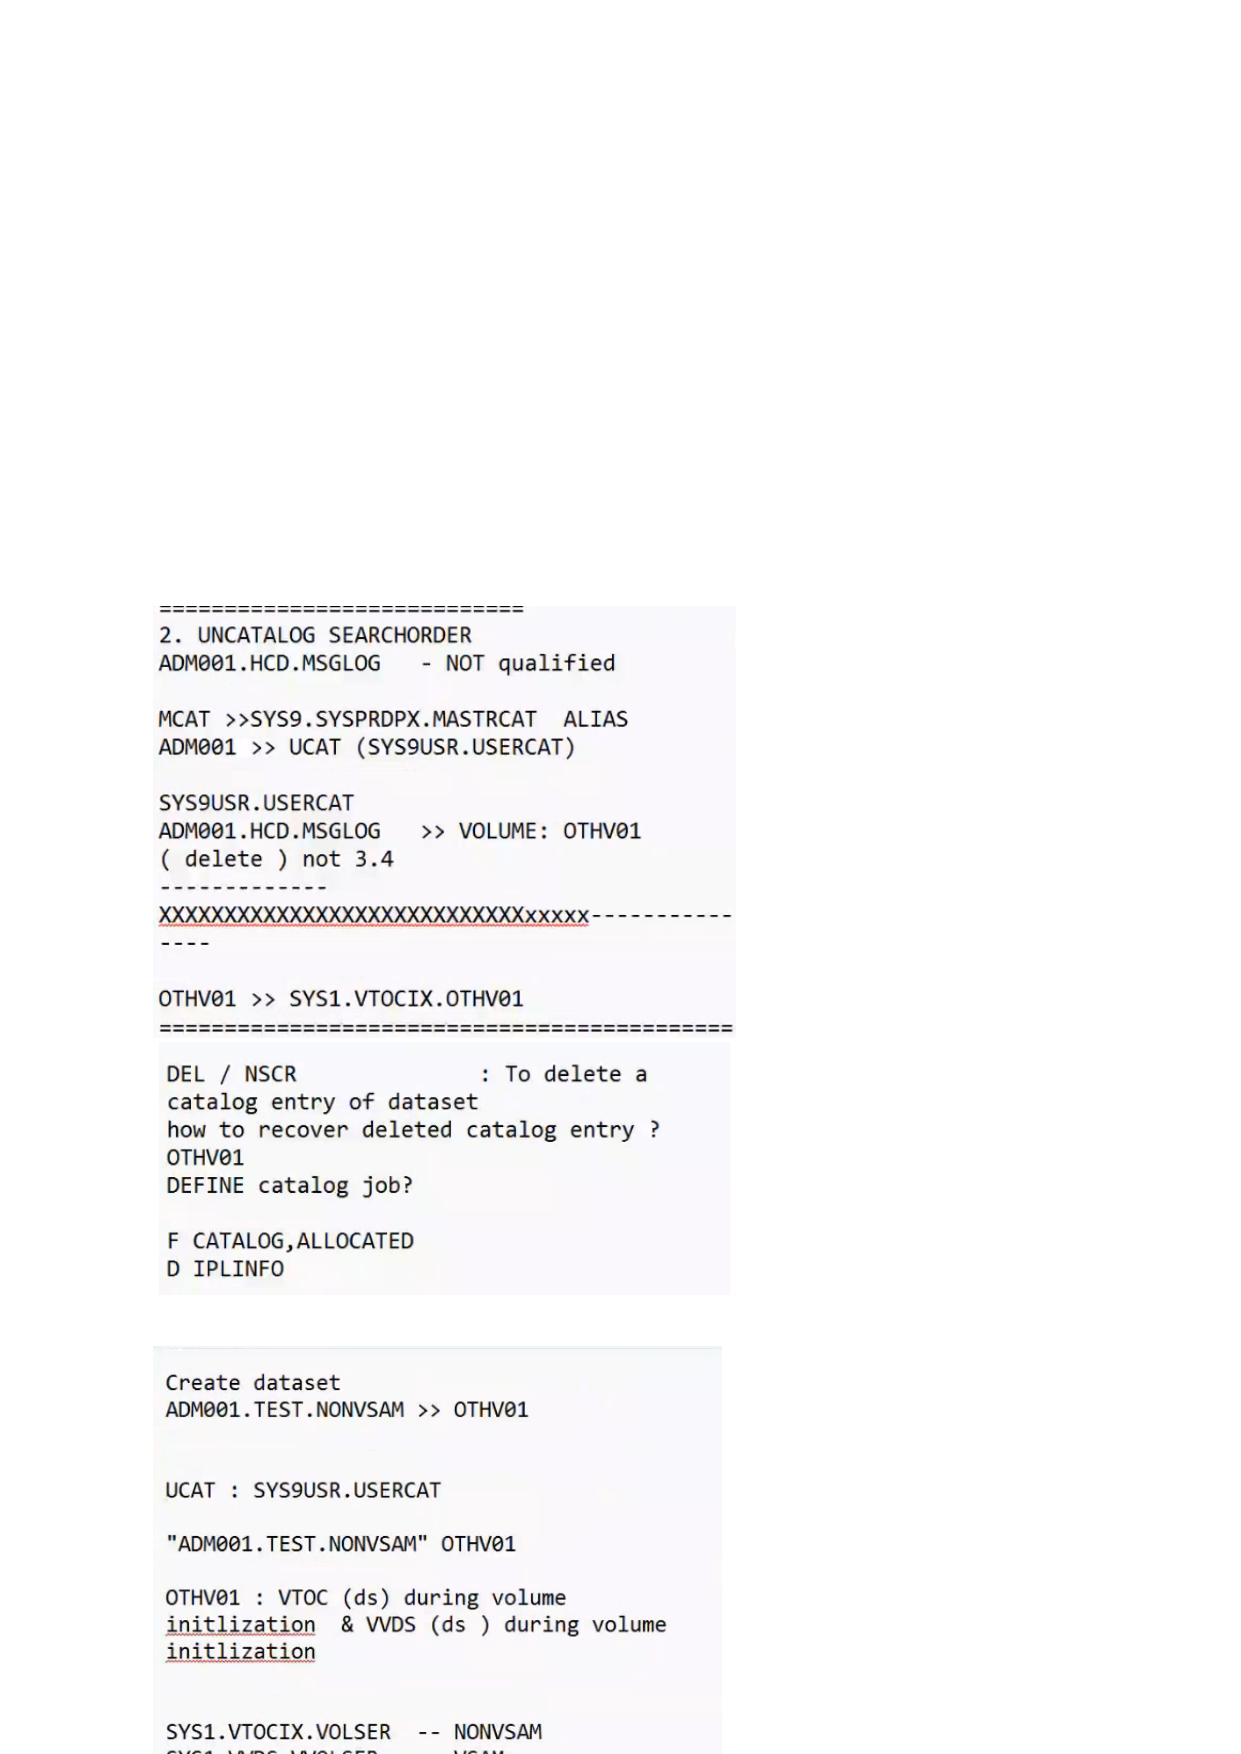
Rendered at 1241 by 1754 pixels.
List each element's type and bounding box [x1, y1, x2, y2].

picture [153, 606, 736, 1038]
picture [153, 1346, 723, 1754]
picture [158, 1042, 731, 1295]
